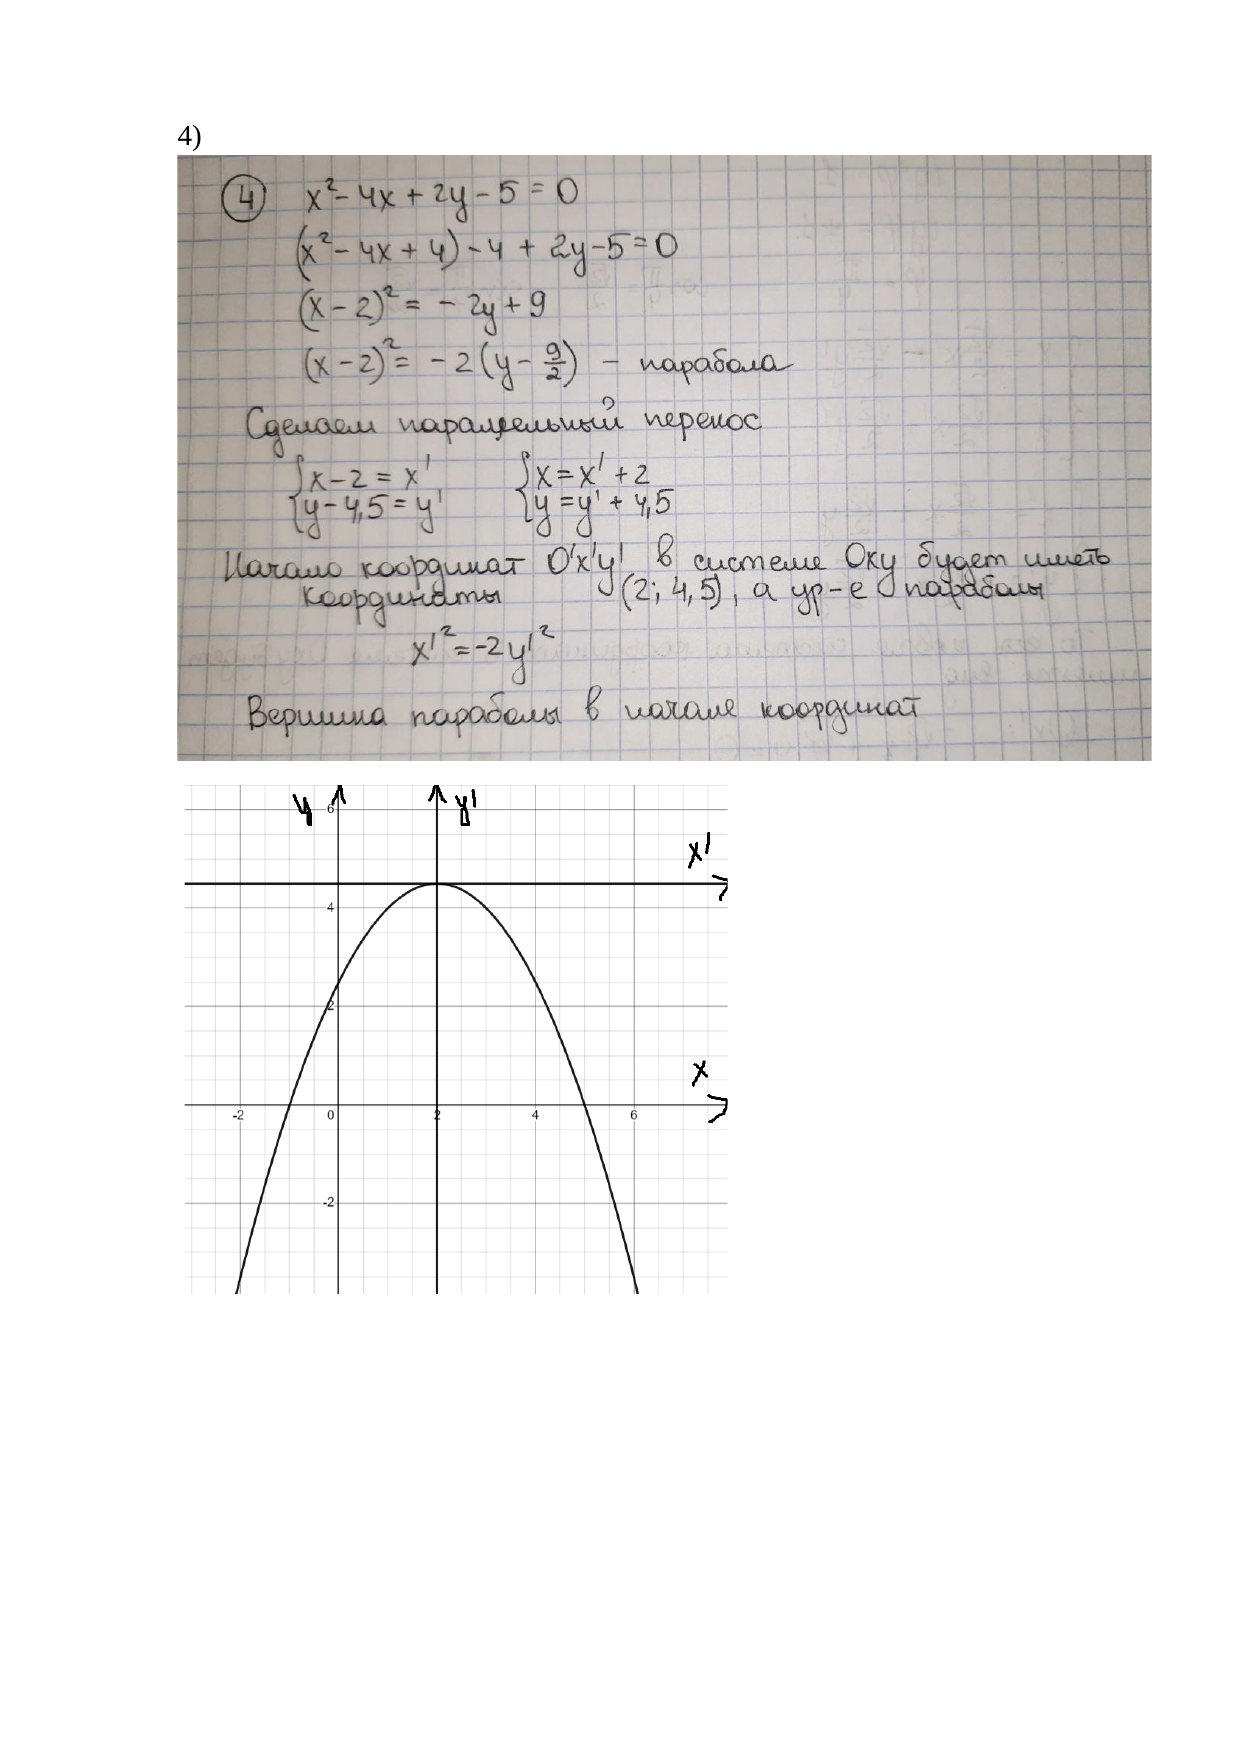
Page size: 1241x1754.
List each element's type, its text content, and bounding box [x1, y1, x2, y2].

picture [184, 785, 728, 1294]
text 4) [177, 118, 1152, 155]
picture [177, 155, 1152, 761]
